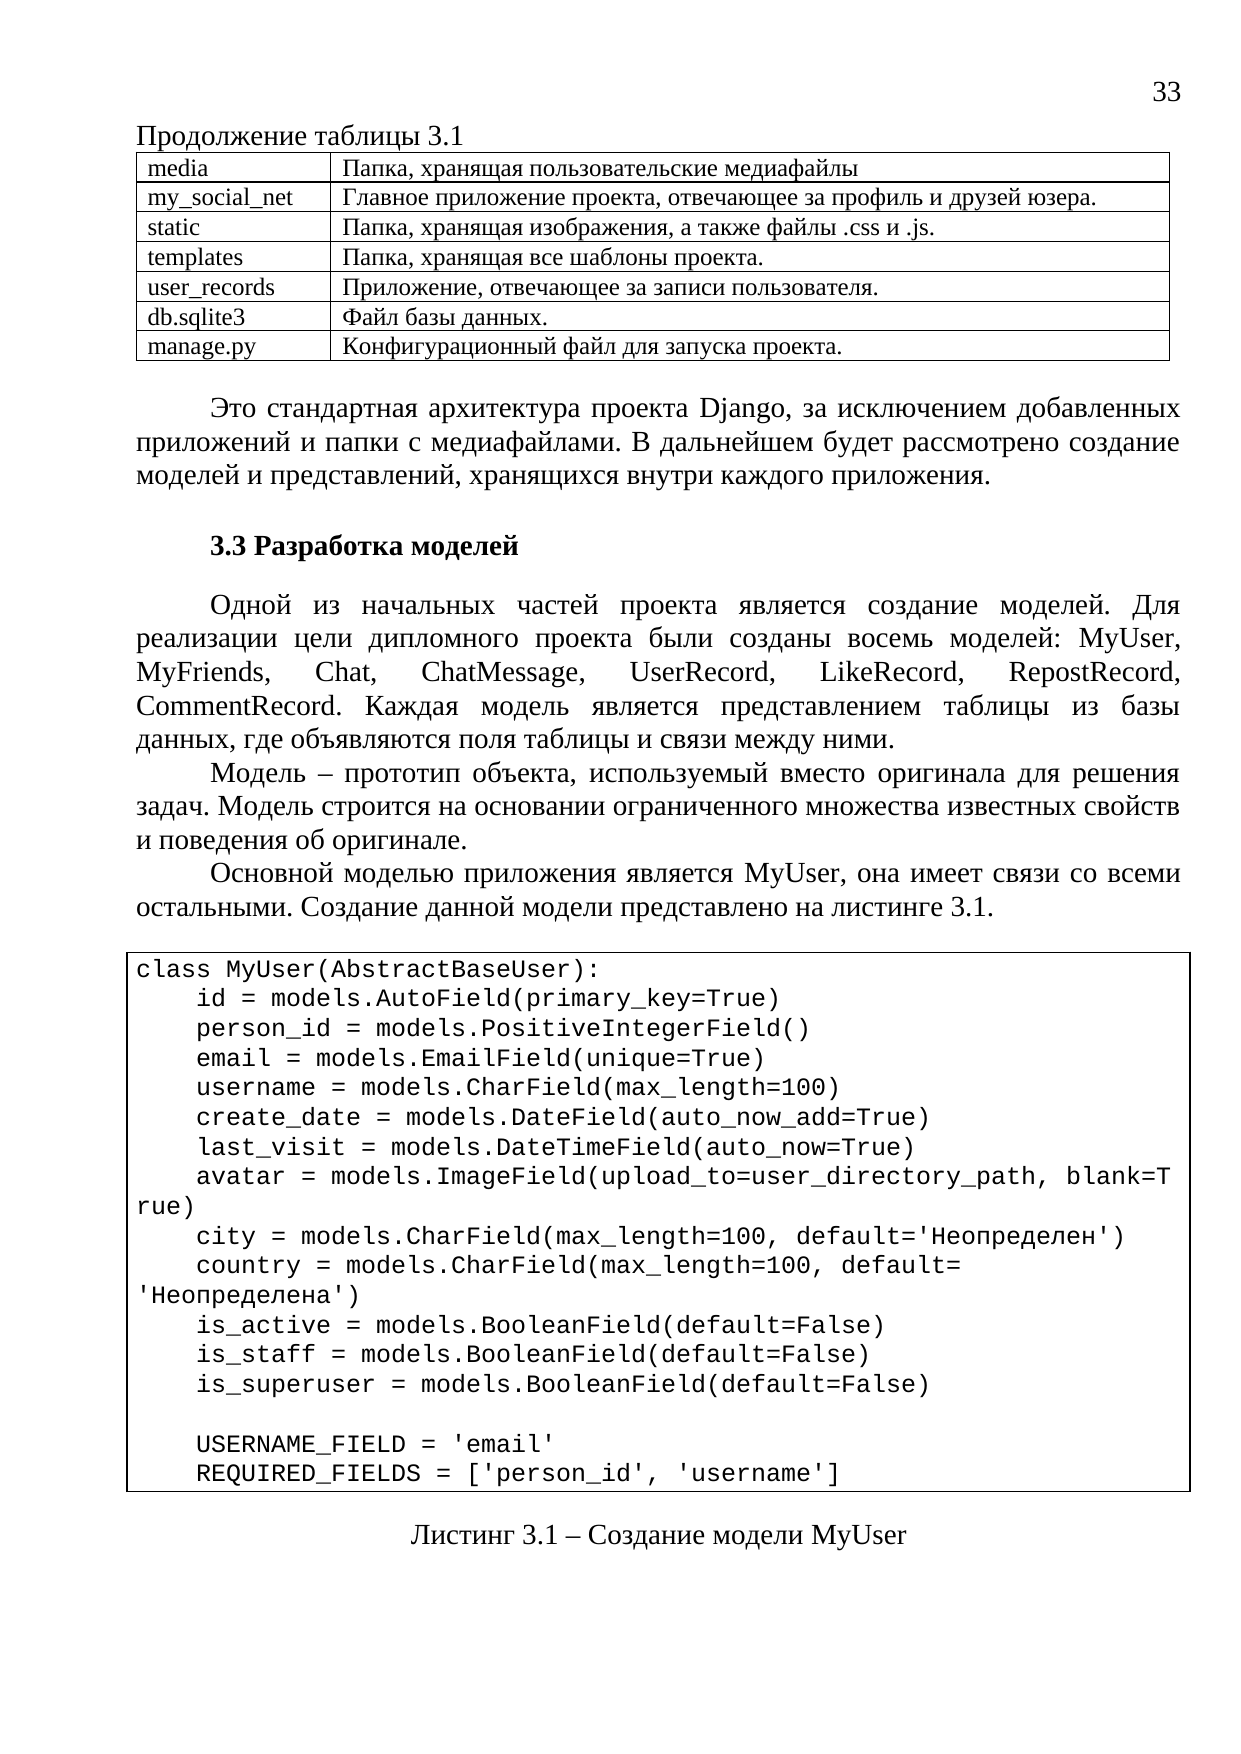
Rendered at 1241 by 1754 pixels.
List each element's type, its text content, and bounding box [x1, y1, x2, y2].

text REQUIRED_FIELDS = ['person_id', 'username'] [128, 1456, 1189, 1491]
text city = models.CharField(max_length=100, default='Неопределен') [136, 1222, 1181, 1252]
text avatar = models.ImageField(upload_to=user_directory_path, blank=True) [136, 1163, 1181, 1222]
table_cell Файл базы данных. [331, 302, 1169, 330]
text last_visit = models.DateTimeField(auto_now=True) [136, 1133, 1181, 1163]
table_cell static [137, 212, 330, 241]
text email = models.EmailField(unique=True) [136, 1044, 1181, 1073]
table_cell templates [137, 242, 330, 271]
subtitle 3.3 Разработка моделей [136, 528, 1181, 562]
table_cell Конфигурационный файл для запуска проекта. [331, 331, 1169, 360]
text is_superuser = models.BooleanField(default=False) [136, 1370, 1181, 1400]
table_cell user_records [137, 272, 330, 301]
table_header Папка, хранящая пользовательские медиафайлы [331, 153, 1169, 181]
table_cell manage.py [137, 331, 330, 360]
text is_staff = models.BooleanField(default=False) [136, 1341, 1181, 1370]
text is_active = models.BooleanField(default=False) [136, 1311, 1181, 1341]
text create_date = models.DateField(auto_now_add=True) [136, 1103, 1181, 1133]
table_cell db.sqlite3 [137, 302, 330, 330]
table_cell Главное приложение проекта, отвечающее за профиль и друзей юзера. [331, 183, 1169, 211]
text class MyUser(AbstractBaseUser): [128, 953, 1189, 984]
text country = models.CharField(max_length=100, default='Неопределена') [136, 1252, 1181, 1311]
text Продолжение таблицы 3.1 [136, 118, 1181, 152]
text Модель – прототип объекта, используемый вместо оригинала для решения задач. Модель строится на основании ограниченного множества известных свойств и поведения об оригинале. [136, 755, 1181, 855]
table_cell Приложение, отвечающее за записи пользователя. [331, 272, 1169, 301]
text Листинг 3.1 – Создание модели MyUser [136, 1517, 1181, 1551]
text USERNAME_FIELD = 'email' [136, 1430, 1181, 1456]
table_header media [137, 153, 330, 181]
table_cell Папка, хранящая все шаблоны проекта. [331, 242, 1169, 271]
table_cell Папка, хранящая изображения, а также файлы .css и .js. [331, 212, 1169, 241]
text Одной из начальных частей проекта является создание моделей. Для реализации цели дипломного проекта были созданы восемь моделей: MyUser, MyFriends, Chat, ChatMessage, UserRecord, LikeRecord, RepostRecord, CommentRecord. Каждая модель является представлением таблицы из базы данных, где объявляются поля таблицы и связи между ними. [136, 587, 1181, 755]
text id = models.AutoField(primary_key=True) [136, 984, 1181, 1014]
text Это стандартная архитектура проекта Django, за исключением добавленных приложений и папки с медиафайлами. В дальнейшем будет рассмотрено создание моделей и представлений, хранящихся внутри каждого приложения. [136, 390, 1181, 491]
table_cell my_social_net [137, 183, 330, 211]
text username = models.CharField(max_length=100) [136, 1073, 1181, 1103]
text person_id = models.PositiveIntegerField() [136, 1014, 1181, 1044]
text Основной моделью приложения является MyUser, она имеет связи со всеми остальными. Создание данной модели представлено на листинге 3.1. [136, 855, 1181, 922]
